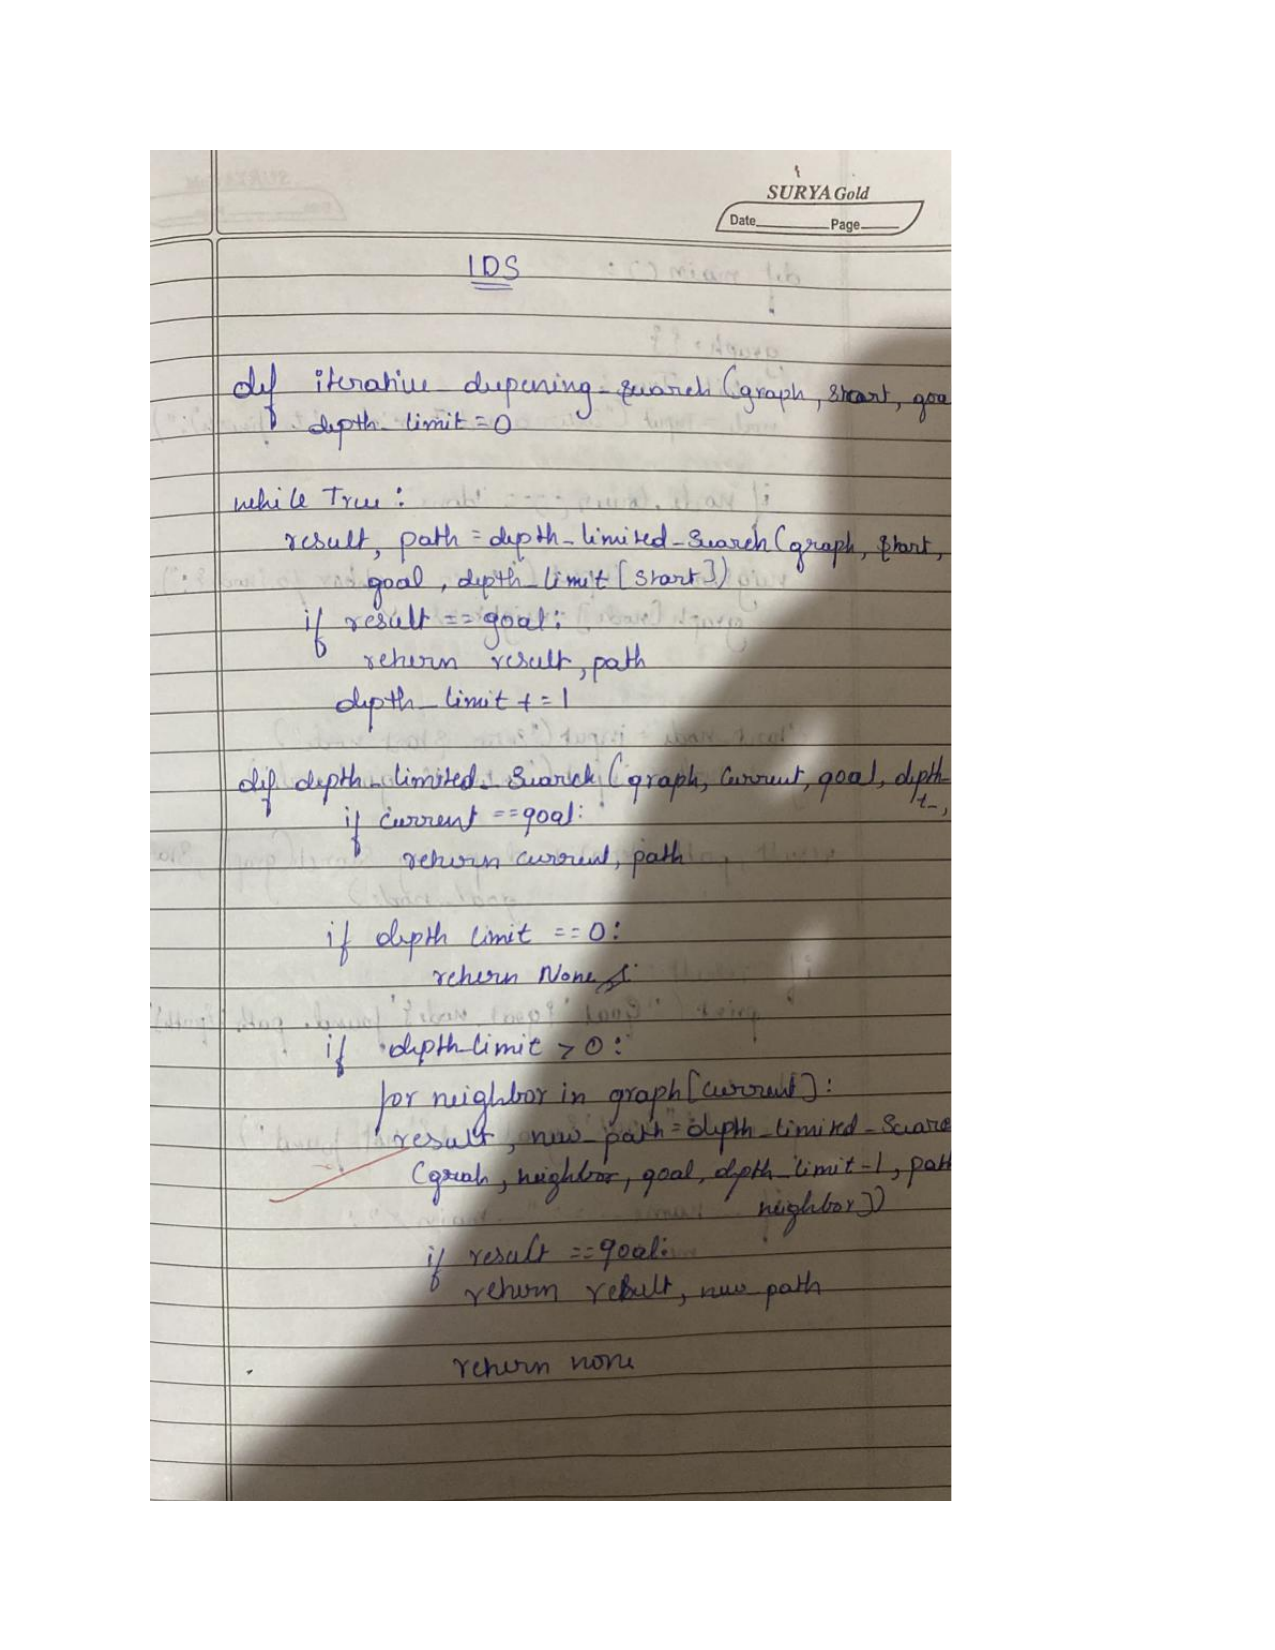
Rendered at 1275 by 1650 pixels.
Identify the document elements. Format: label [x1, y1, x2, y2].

picture [150, 150, 952, 1501]
